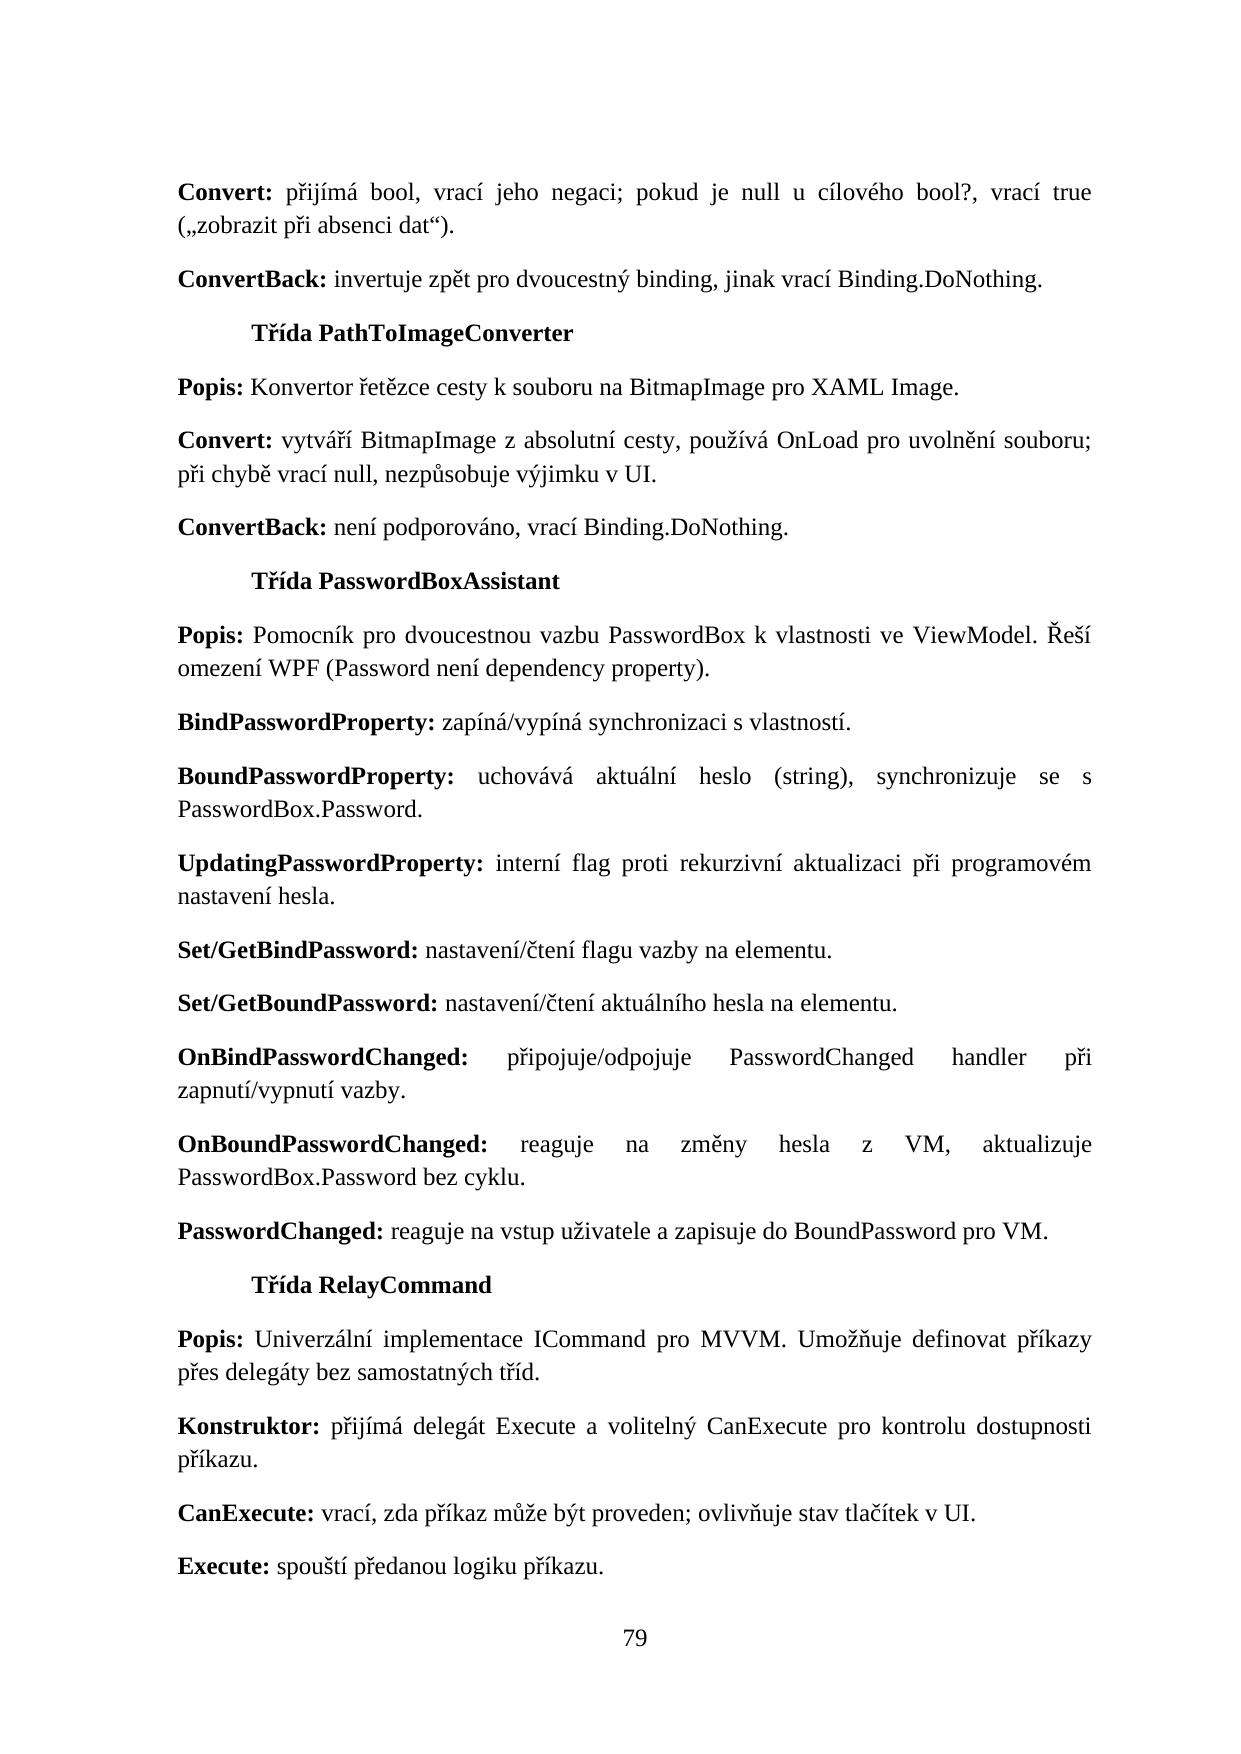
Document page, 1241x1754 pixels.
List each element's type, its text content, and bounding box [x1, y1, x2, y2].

text Popis: Konvertor řetězce cesty k souboru na BitmapImage pro XAML Image. [177, 372, 1092, 401]
text ConvertBack: invertuje zpět pro dvoucestný binding, jinak vrací Binding.DoNothing. [177, 264, 1092, 293]
text Set/GetBoundPassword: nastavení/čtení aktuálního hesla na elementu. [177, 988, 1092, 1017]
text OnBindPasswordChanged: připojuje/odpojuje PasswordChanged handler při zapnutí/vypnutí vazby. [177, 1042, 1092, 1104]
text Popis: Pomocník pro dvoucestnou vazbu PasswordBox k vlastnosti ve ViewModel. Řeší omezení WPF (Password není dependency property). [177, 620, 1092, 682]
text Třída PathToImageConverter [177, 318, 1092, 347]
text UpdatingPasswordProperty: interní flag proti rekurzivní aktualizaci při programovém nastavení hesla. [177, 848, 1092, 909]
text CanExecute: vrací, zda příkaz může být proveden; ovlivňuje stav tlačítek v UI. [177, 1498, 1092, 1526]
text Convert: přijímá bool, vrací jeho negaci; pokud je null u cílového bool?, vrací true („zobrazit při absenci dat“). [177, 177, 1092, 239]
text Convert: vytváří BitmapImage z absolutní cesty, používá OnLoad pro uvolnění souboru; při chybě vrací null, nezpůsobuje výjimku v UI. [177, 426, 1092, 487]
text Konstruktor: přijímá delegát Execute a volitelný CanExecute pro kontrolu dostupnosti příkazu. [177, 1411, 1092, 1472]
text Popis: Univerzální implementace ICommand pro MVVM. Umožňuje definovat příkazy přes delegáty bez samostatných tříd. [177, 1324, 1092, 1386]
text OnBoundPasswordChanged: reaguje na změny hesla z VM, aktualizuje PasswordBox.Password bez cyklu. [177, 1129, 1092, 1191]
text Třída PasswordBoxAssistant [177, 566, 1092, 595]
text Třída RelayCommand [177, 1270, 1092, 1299]
text ConvertBack: není podporováno, vrací Binding.DoNothing. [177, 512, 1092, 541]
text Execute: spouští předanou logiku příkazu. [177, 1551, 1092, 1580]
text PasswordChanged: reaguje na vstup uživatele a zapisuje do BoundPassword pro VM. [177, 1216, 1092, 1245]
text Set/GetBindPassword: nastavení/čtení flagu vazby na elementu. [177, 935, 1092, 963]
text BoundPasswordProperty: uchovává aktuální heslo (string), synchronizuje se s PasswordBox.Password. [177, 761, 1092, 823]
text BindPasswordProperty: zapíná/vypíná synchronizaci s vlastností. [177, 707, 1092, 736]
